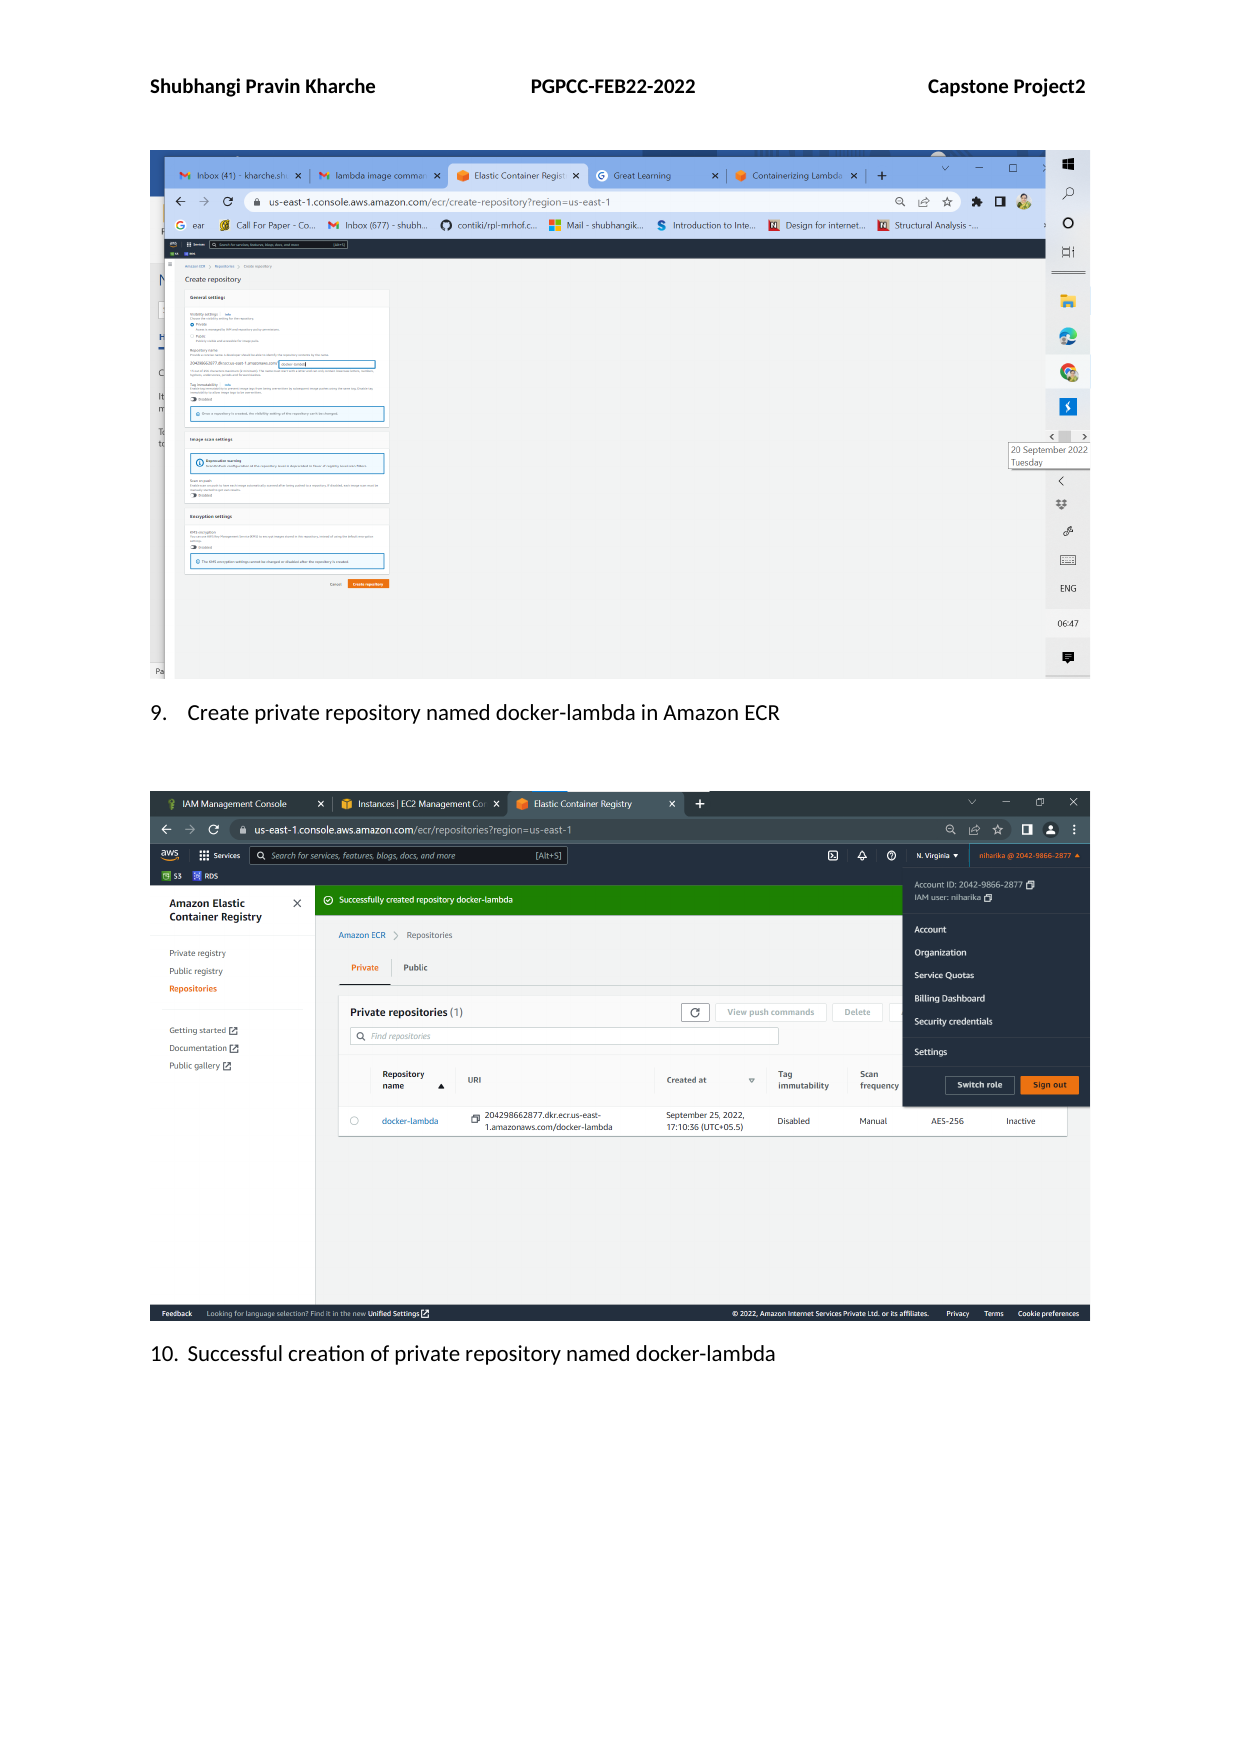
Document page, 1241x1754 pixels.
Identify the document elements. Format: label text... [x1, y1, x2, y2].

picture [150, 791, 1091, 1321]
picture [150, 150, 1091, 679]
list Successful creation of private repository named docker-lambda [150, 1339, 1090, 1367]
list Create private repository named docker-lambda in Amazon ECR [150, 698, 1090, 726]
